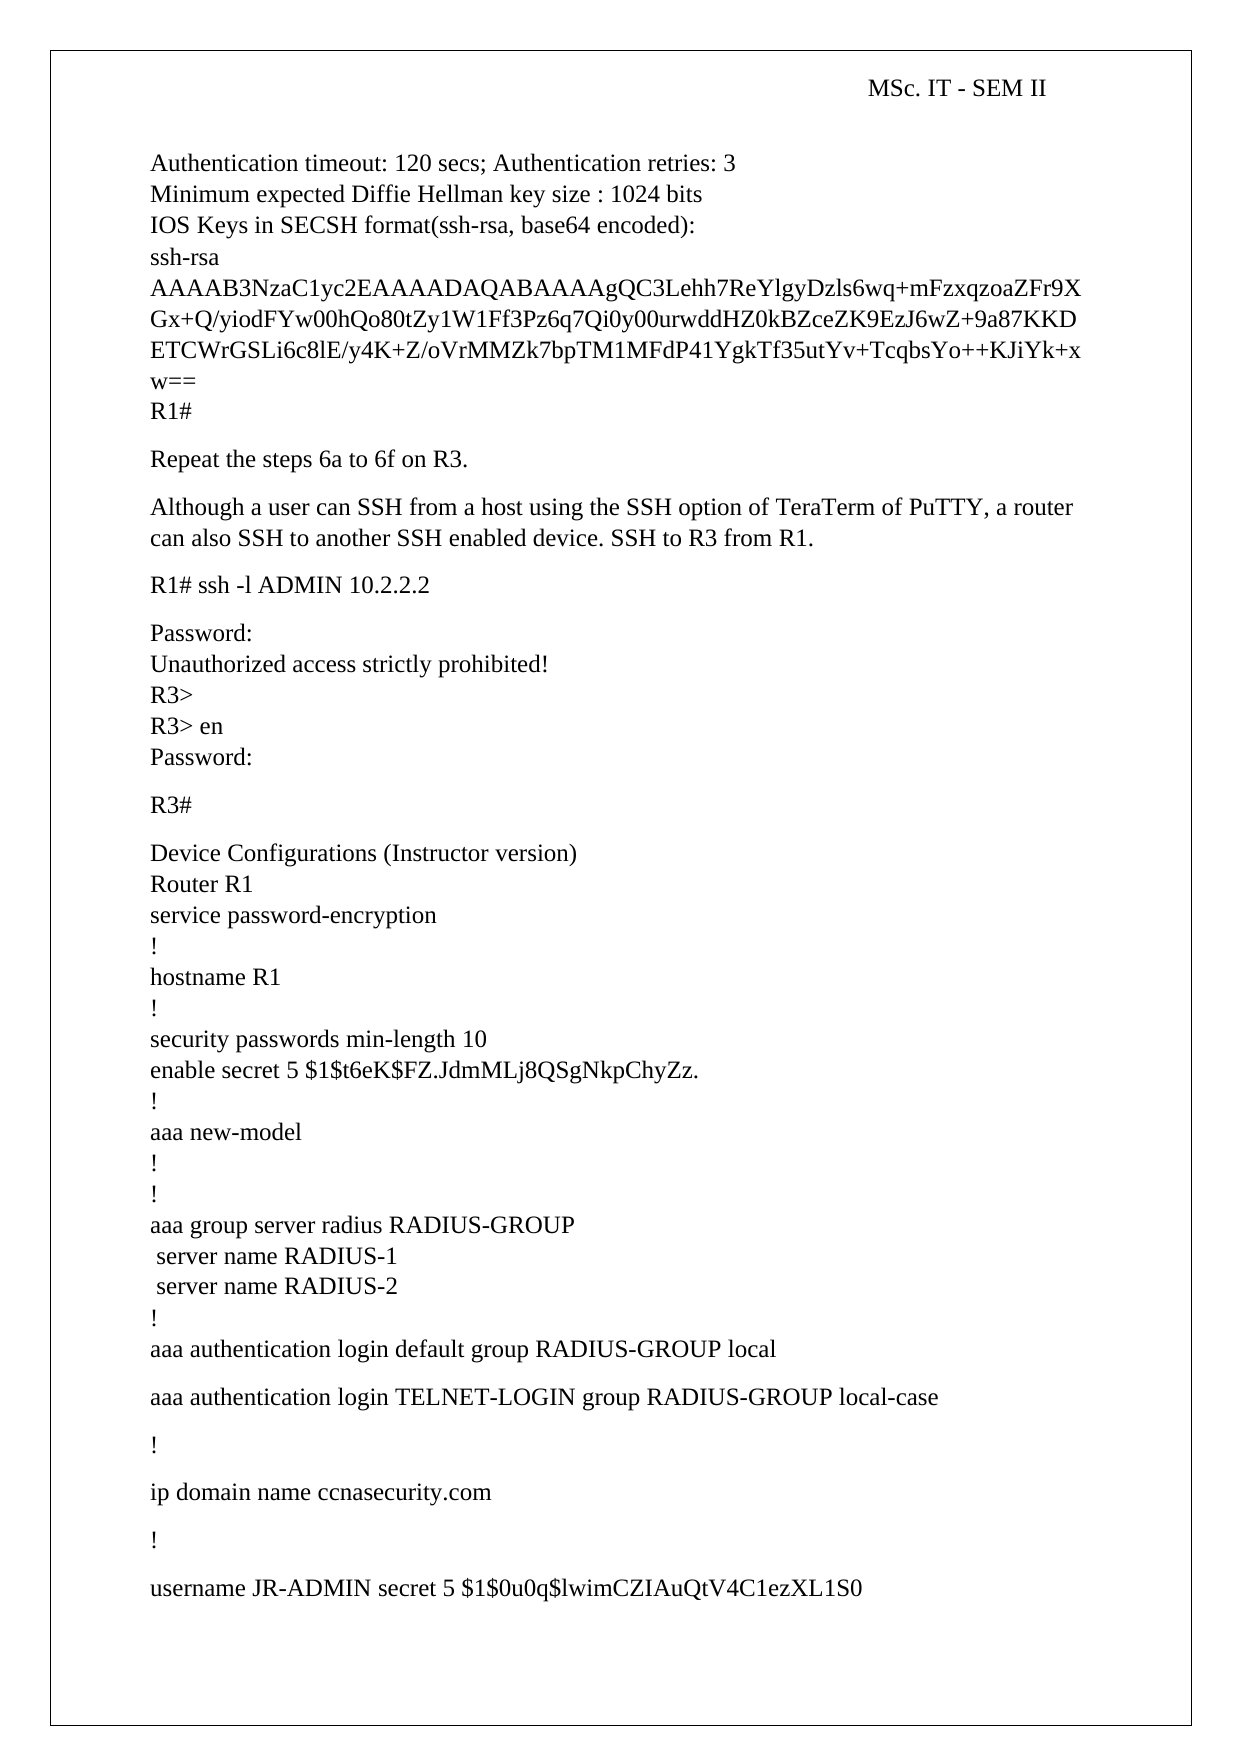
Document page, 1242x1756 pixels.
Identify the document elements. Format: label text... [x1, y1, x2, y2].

text enable secret 5 $1$t6eK$FZ.JdmMLj8QSgNkpChyZz. [150, 1055, 1175, 1084]
text username JR-ADMIN secret 5 $1$0u0q$lwimCZIAuQtV4C1ezXL1S0 [150, 1573, 1175, 1601]
text Authentication timeout: 120 secs; Authentication retries: 3 Minimum expected Diffie Hellman key size : 1024 bits IOS Keys in SECSH format(ssh-rsa, base64 encoded): [150, 148, 738, 239]
text service password-encryption [150, 900, 1175, 929]
text ! [150, 1303, 1175, 1332]
text ! [150, 1430, 1175, 1458]
text R3# [150, 790, 1175, 818]
text hostname R1 [150, 962, 1175, 991]
text aaa new-model [150, 1117, 1175, 1146]
text ! [150, 993, 1175, 1022]
text ! [150, 1086, 1175, 1115]
text Although a user can SSH from a host using the SSH option of TeraTerm of PuTTY, a router can also SSH to another SSH enabled device. SSH to R3 from R1. [150, 492, 1076, 552]
text aaa group server radius RADIUS-GROUP server name RADIUS-1 [150, 1210, 577, 1270]
text server name RADIUS-2 [156, 1272, 1175, 1300]
text ssh-rsa AAAAB3NzaC1yc2EAAAADAQABAAAAgQC3Lehh7ReYlgyDzls6wq+mFzxqzoaZFr9X Gx+Q/yiodFYw00hQo80tZy1W1Ff3Pz6q7Qi0y00urwddHZ0kBZceZK9EzJ6wZ+9a87KKD ETCWrGSLi6c8lE/y4K+Z/oVrMMZk7bpTM1MFdP41YgkTf35utYv+TcqbsYo++KJiYk+x w== [150, 242, 1084, 394]
text ip domain name ccnasecurity.com [150, 1477, 1175, 1506]
text Repeat the steps 6a to 6f on R3. [150, 444, 1175, 473]
text R3> en Password: [150, 711, 255, 771]
text ! [150, 1148, 1175, 1177]
text R1# ssh -l ADMIN 10.2.2.2 [150, 571, 1175, 599]
text aaa authentication login default group RADIUS-GROUP local [150, 1334, 1175, 1363]
text Device Configurations (Instructor version) [150, 838, 1175, 866]
text ! [150, 931, 1175, 959]
text R1# [150, 397, 1175, 425]
text ! [150, 1525, 1175, 1554]
text security passwords min-length 10 [150, 1024, 1175, 1053]
text Router R1 [150, 869, 1175, 898]
text aaa authentication login TELNET-LOGIN group RADIUS-GROUP local-case [150, 1382, 1175, 1411]
text ! [150, 1179, 1175, 1208]
text Password: [150, 618, 1175, 647]
text Unauthorized access strictly prohibited! R3> [150, 649, 551, 709]
